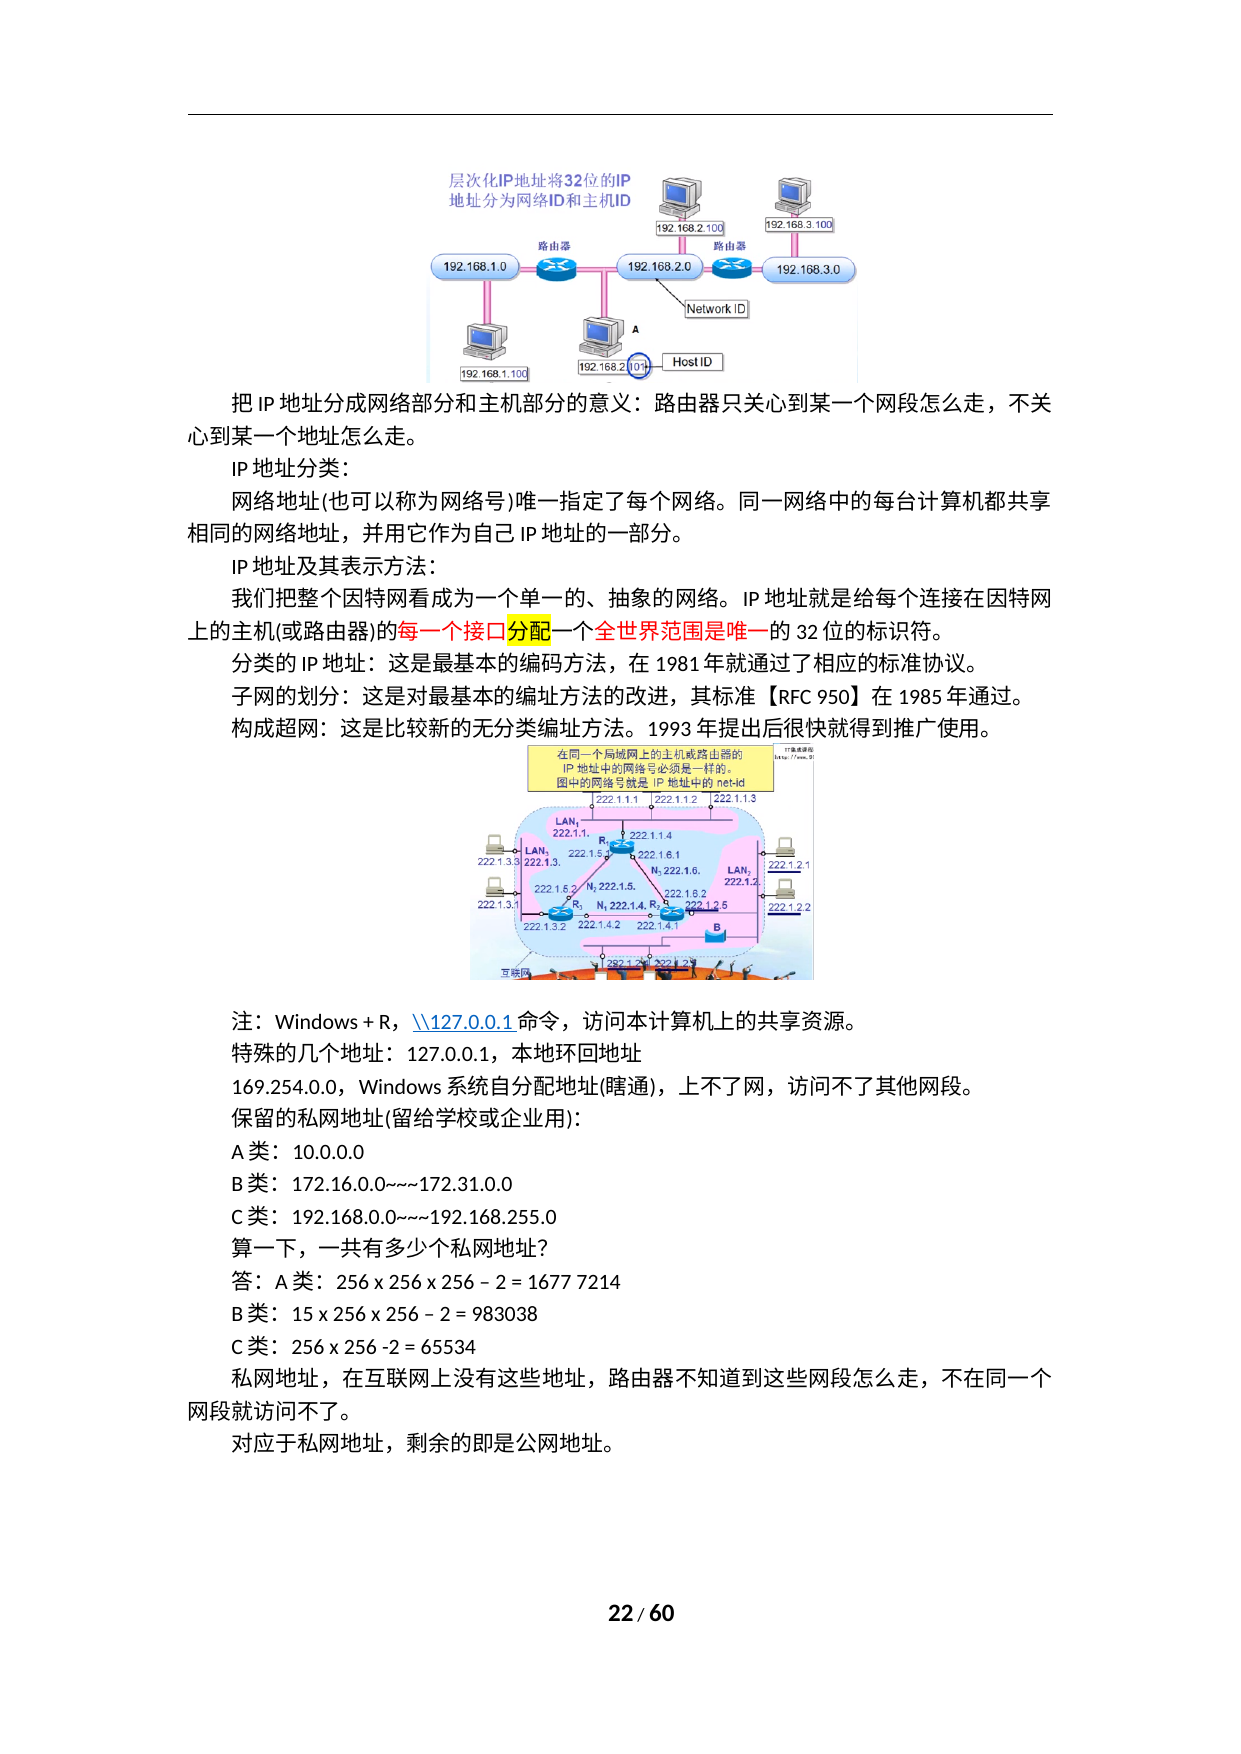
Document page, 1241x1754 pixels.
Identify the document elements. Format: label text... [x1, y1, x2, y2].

text 保留的私网地址(留给学校或企业用)： [187, 1101, 1053, 1133]
text C类：256 x 256 -2 = 65534 [187, 1328, 1053, 1361]
text 把IP地址分成网络部分和主机部分的意义：路由器只关心到某一个网段怎么走，不关心到某一个地址怎么走。 [187, 386, 1053, 451]
picture [426, 158, 858, 383]
text C类：192.168.0.0~~~192.168.255.0 [187, 1198, 1053, 1231]
text 私网地址，在互联网上没有这些地址，路由器不知道到这些网段怎么走，不在同一个网段就访问不了。 [187, 1361, 1053, 1426]
text 我们把整个因特网看成为一个单一的、抽象的网络。IP地址就是给每个连接在因特网上的主机(或路由器)的每一个接口分配一个全世界范围是唯一的32位的标识符。 [187, 581, 1053, 646]
text 算一下，一共有多少个私网地址？ [187, 1231, 1053, 1263]
text 分类的IP地址：这是最基本的编码方法，在1981年就通过了相应的标准协议。 [187, 646, 1053, 678]
text B类：15 x 256 x 256 – 2 = 983038 [187, 1296, 1053, 1328]
text 注：Windows + R，\\127.0.0.1命令，访问本计算机上的共享资源。 [187, 1003, 1053, 1036]
text 网络地址(也可以称为网络号)唯一指定了每个网络。同一网络中的每台计算机都共享相同的网络地址，并用它作为自己IP地址的一部分。 [187, 483, 1053, 548]
text 169.254.0.0，Windows系统自分配地址(瞎通)，上不了网，访问不了其他网段。 [187, 1068, 1053, 1101]
text 构成超网：这是比较新的无分类编址方法。1993 年提出后很快就得到推广使用。 [187, 711, 1053, 743]
text B类：172.16.0.0~~~172.31.0.0 [187, 1166, 1053, 1198]
text 答：A类：256 x 256 x 256 – 2 = 1677 7214 [187, 1263, 1053, 1296]
text 对应于私网地址，剩余的即是公网地址。 [187, 1426, 1053, 1458]
text IP地址分类： [187, 451, 1053, 483]
text 子网的划分：这是对最基本的编址方法的改进，其标准【RFC 950】在1985年通过。 [187, 678, 1053, 711]
text A类：10.0.0.0 [187, 1133, 1053, 1166]
picture [470, 743, 814, 980]
text 特殊的几个地址：127.0.0.1，本地环回地址 [187, 1036, 1053, 1068]
text IP地址及其表示方法： [187, 548, 1053, 581]
